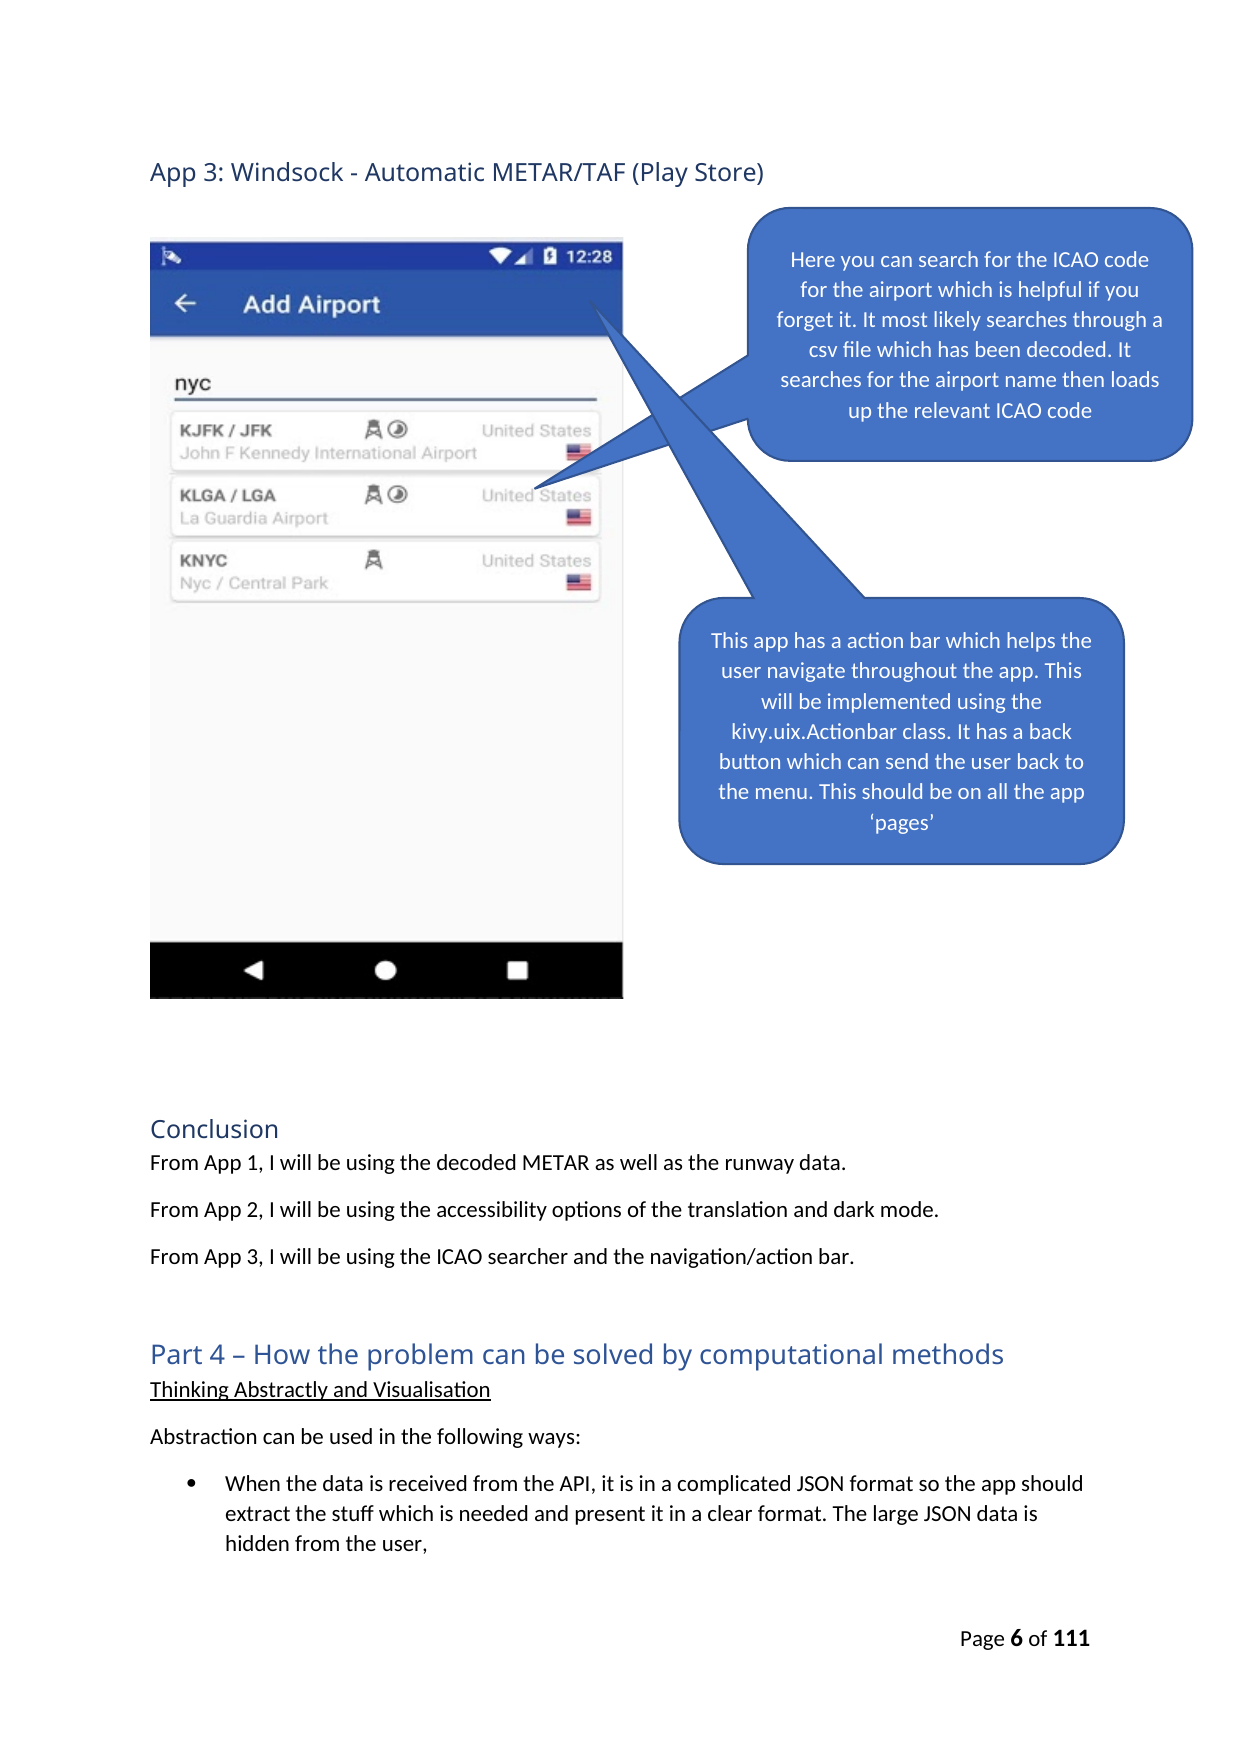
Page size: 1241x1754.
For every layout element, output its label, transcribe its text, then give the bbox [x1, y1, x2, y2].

text From App 2, I will be using the accessibility options of the translation and dark mode. [150, 1195, 1090, 1223]
text Thinking Abstractly and Visualisation [150, 1375, 1090, 1403]
text From App 3, I will be using the ICAO searcher and the navigation/action bar. [150, 1242, 1090, 1270]
text Abstraction can be used in the following ways: [150, 1422, 1090, 1450]
list When the data is received from the API, it is in a complicated JSON format so the app should extract the stuff which is needed and present it in a clear format. The large JSON data is hidden from the user, [187, 1469, 1090, 1558]
picture [150, 237, 624, 999]
subtitle App 3: Windsock - Automatic METAR/TAF (Play Store) [150, 154, 1090, 188]
subtitle Part 4 – How the problem can be solved by computational methods [150, 1336, 1090, 1372]
text From App 1, I will be using the decoded METAR as well as the runway data. [150, 1148, 1090, 1176]
subtitle Conclusion [150, 1111, 1090, 1145]
